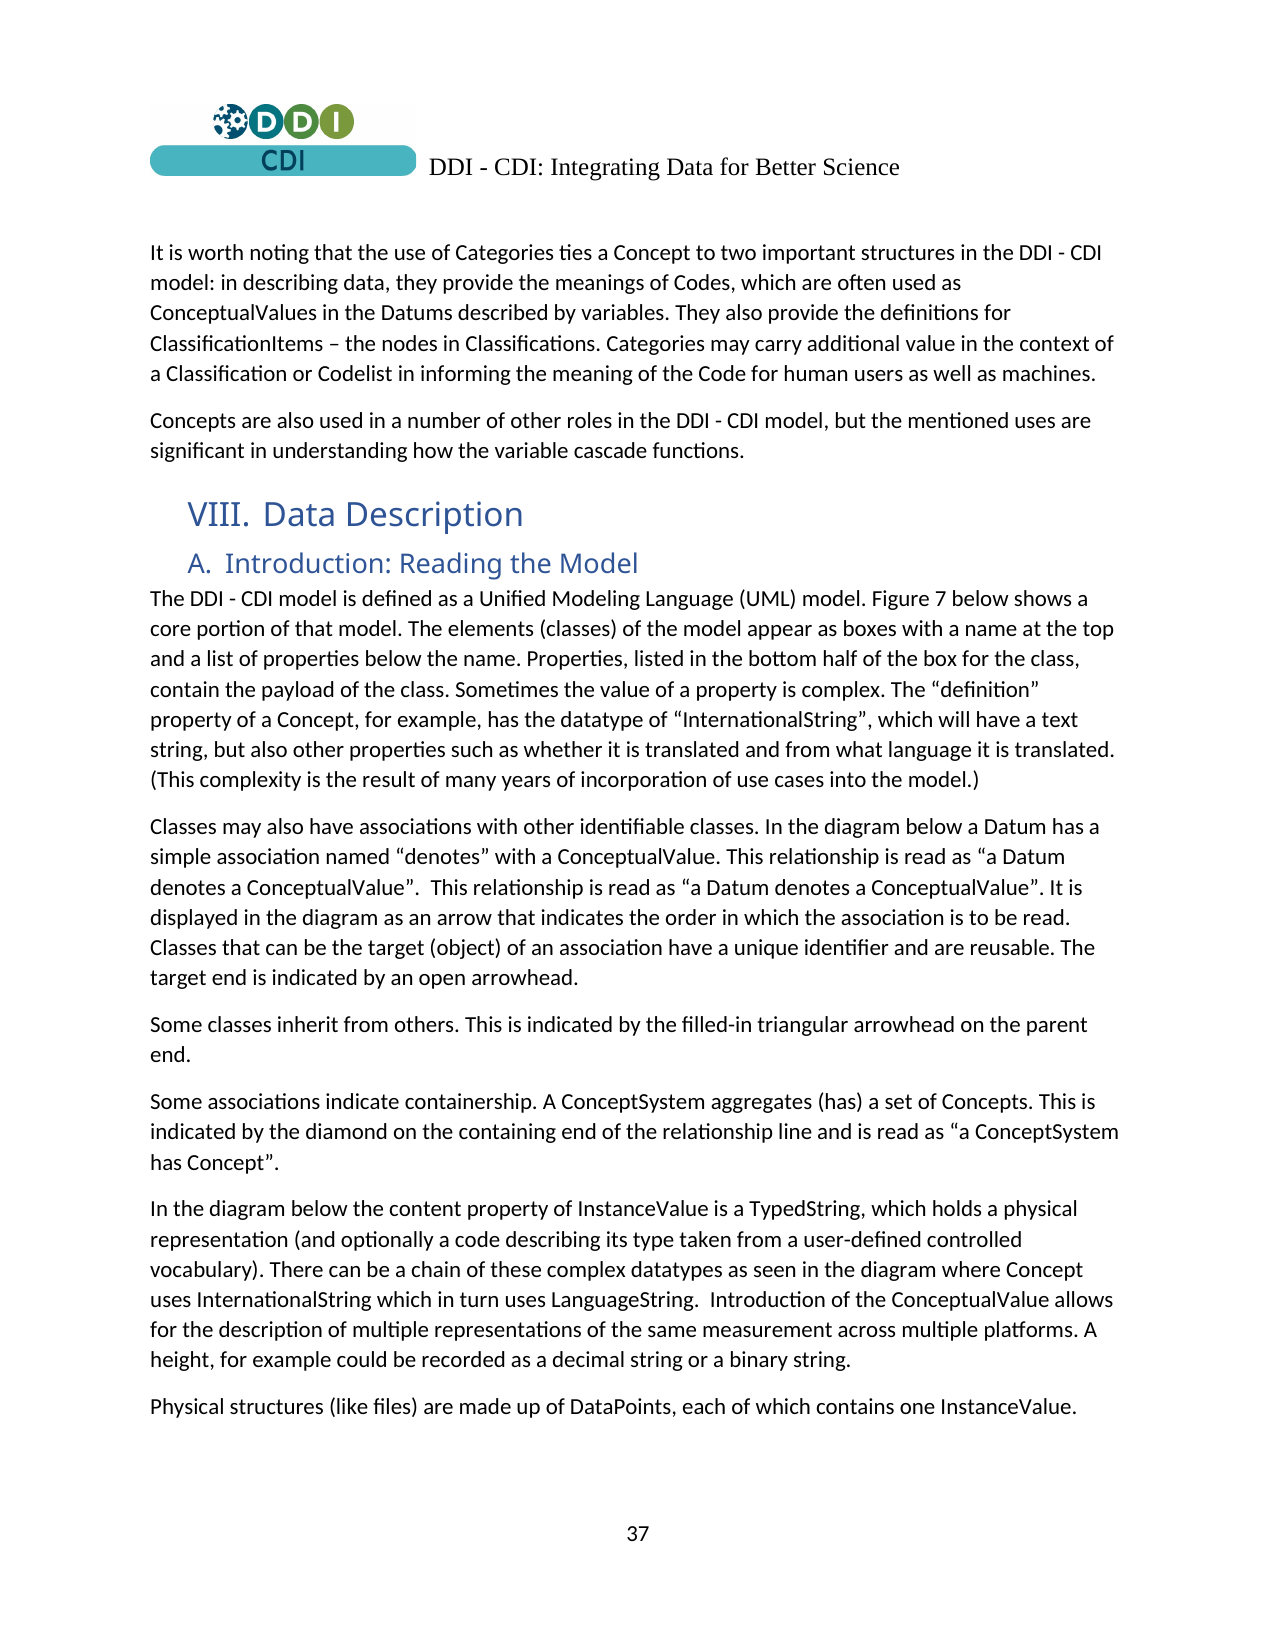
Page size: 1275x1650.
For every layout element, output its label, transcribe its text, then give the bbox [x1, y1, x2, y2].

text Some classes inherit from others. This is indicated by the filled-in triangular arrowhead on the parent end. [150, 1010, 1125, 1068]
text It is worth noting that the use of Categories ties a Concept to two important structures in the DDI - CDI model: in describing data, they provide the meanings of Codes, which are often used as ConceptualValues in the Datums described by variables. They also provide the definitions for ClassificationItems – the nodes in Classifications. Categories may carry additional value in the context of a Classification or Codelist in informing the meaning of the Code for human users as well as machines. [150, 238, 1125, 387]
text Classes may also have associations with other identifiable classes. In the diagram below a Datum has a simple association named “denotes” with a ConceptualValue. This relationship is read as “a Datum denotes a ConceptualValue”. This relationship is read as “a Datum denotes a ConceptualValue”. It is displayed in the diagram as an arrow that indicates the order in which the association is to be read. Classes that can be the target (object) of an association have a unique identifier and are reusable. The target end is indicated by an open arrowhead. [150, 812, 1125, 991]
text Some associations indicate containership. A ConceptSystem aggregates (has) a set of Concepts. This is indicated by the diamond on the containing end of the relationship line and is read as “a ConceptSystem has Concept”. [150, 1087, 1125, 1176]
text The DDI - CDI model is defined as a Unified Modeling Language (UML) model. Figure 7 below shows a core portion of that model. The elements (classes) of the model appear as boxes with a name at the top and a list of properties below the name. Properties, listed in the bottom half of the box for the class, contain the payload of the class. Sometimes the value of a property is complex. The “definition” property of a Concept, for example, has the datatype of “InternationalString”, which will have a text string, but also other properties such as whether it is translated and from what language it is translated. (This complexity is the result of many years of incorporation of use cases into the model.) [150, 584, 1125, 793]
text Concepts are also used in a number of other roles in the DDI - CDI model, but the mentioned uses are significant in understanding how the variable cascade functions. [150, 406, 1125, 464]
text In the diagram below the content property of InstanceValue is a TypedString, which holds a physical representation (and optionally a code describing its type taken from a user-defined controlled vocabulary). There can be a chain of these complex datatypes as seen in the diagram where Concept uses InternationalString which in turn uses LanguageString. Introduction of the ConceptualValue allows for the description of multiple representations of the same measurement across multiple platforms. A height, for example could be recorded as a decimal string or a binary string. [150, 1194, 1125, 1374]
text Physical structures (like files) are made up of DataPoints, each of which contains one InstanceValue. [150, 1392, 1125, 1421]
picture [150, 104, 417, 176]
subtitle Data Description [187, 491, 1125, 537]
subtitle Introduction: Reading the Model [187, 544, 1125, 581]
